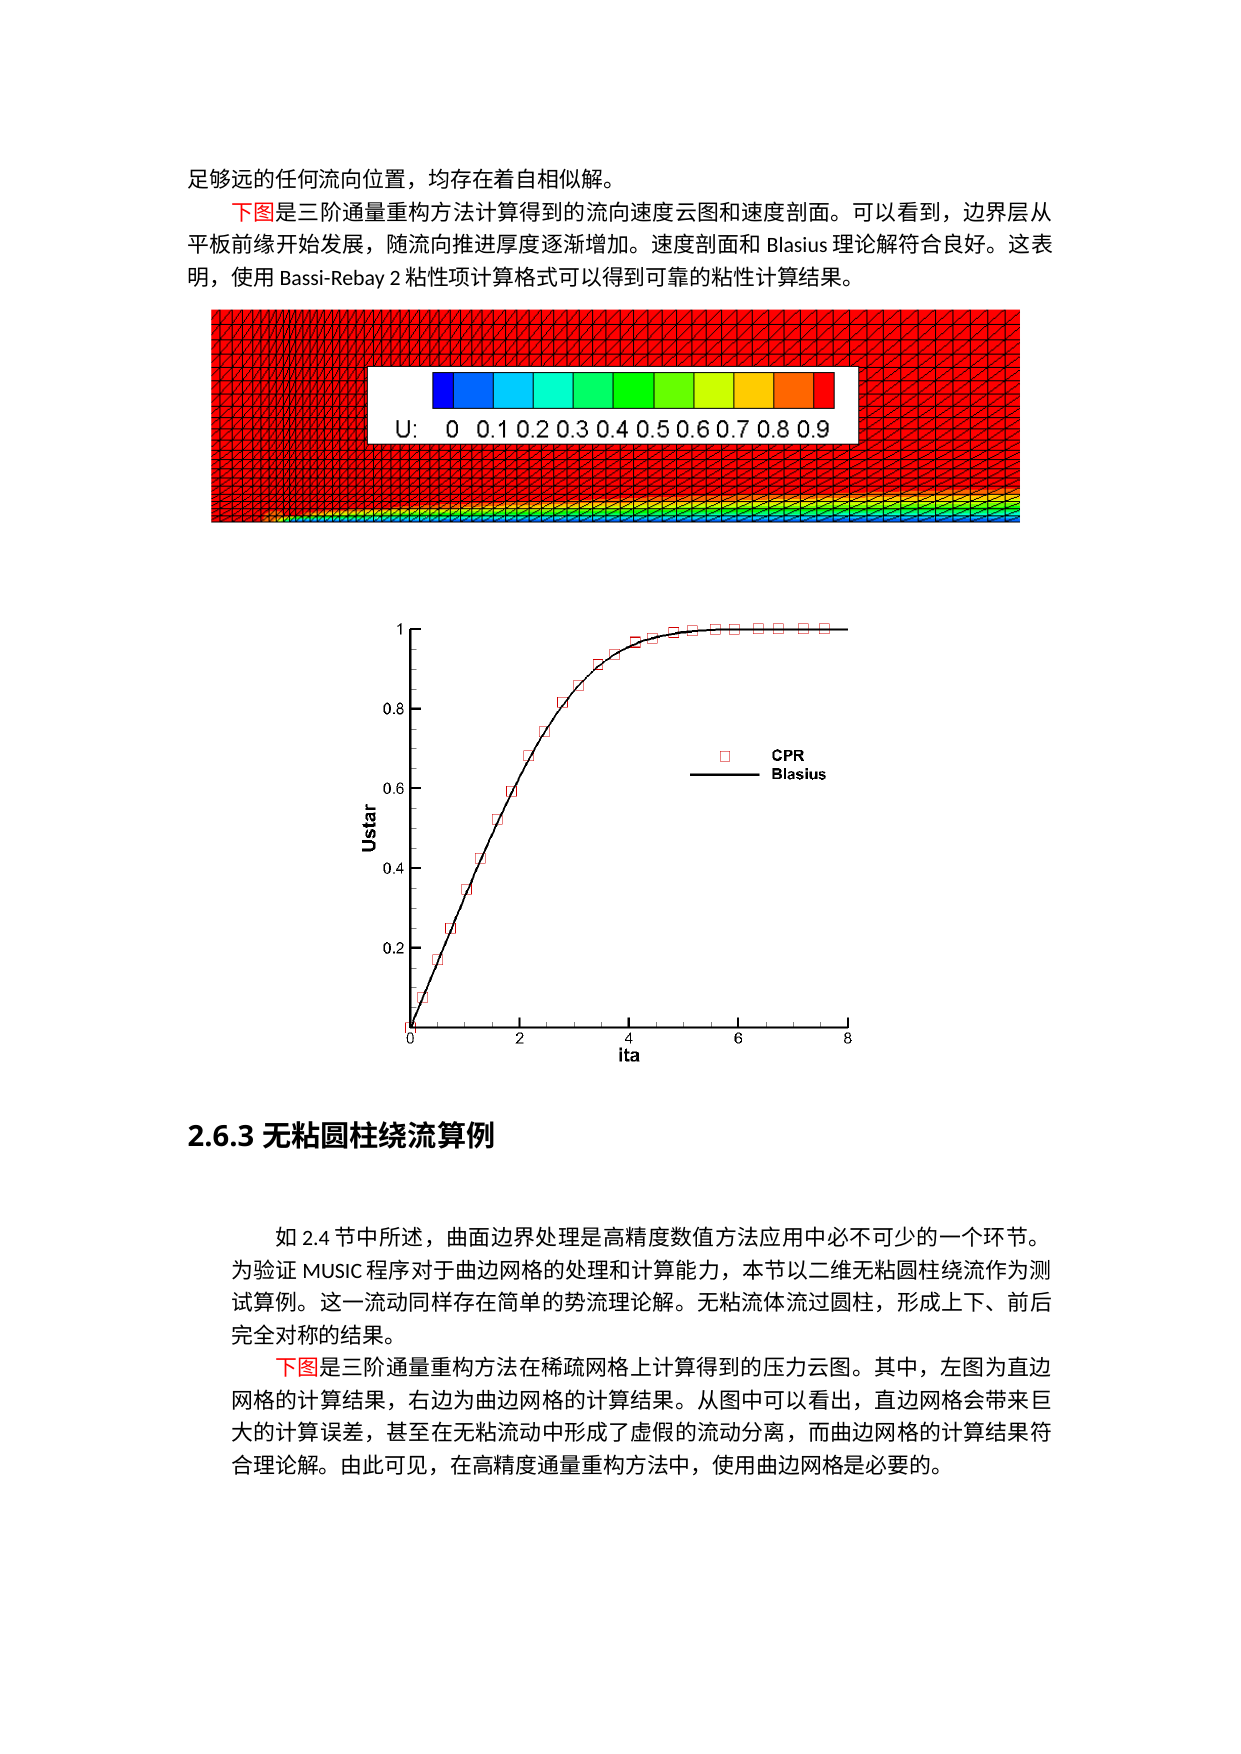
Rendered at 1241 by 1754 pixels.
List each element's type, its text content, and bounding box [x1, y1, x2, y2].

text 下图是三阶通量重构方法在稀疏网格上计算得到的压力云图。其中，左图为直边网格的计算结果，右边为曲边网格的计算结果。从图中可以看出，直边网格会带来巨大的计算误差，甚至在无粘流动中形成了虚假的流动分离，而曲边网格的计算结果符合理论解。由此可见，在高精度通量重构方法中，使用曲边网格是必要的。 [231, 1350, 1053, 1480]
text 如2.4节中所述，曲面边界处理是高精度数值方法应用中必不可少的一个环节。为验证MUSIC程序对于曲边网格的处理和计算能力，本节以二维无粘圆柱绕流作为测试算例。这一流动同样存在简单的势流理论解。无粘流体流过圆柱，形成上下、前后完全对称的结果。 [231, 1220, 1053, 1350]
picture [354, 584, 886, 1065]
picture [187, 292, 1053, 554]
subtitle 2.6.3 无粘圆柱绕流算例 [187, 1101, 1053, 1166]
text 下图是三阶通量重构方法计算得到的流向速度云图和速度剖面。可以看到，边界层从平板前缘开始发展，随流向推进厚度逐渐增加。速度剖面和Blasius理论解符合良好。这表明，使用Bassi-Rebay 2粘性项计算格式可以得到可靠的粘性计算结果。 [187, 194, 1053, 292]
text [187, 162, 1053, 194]
